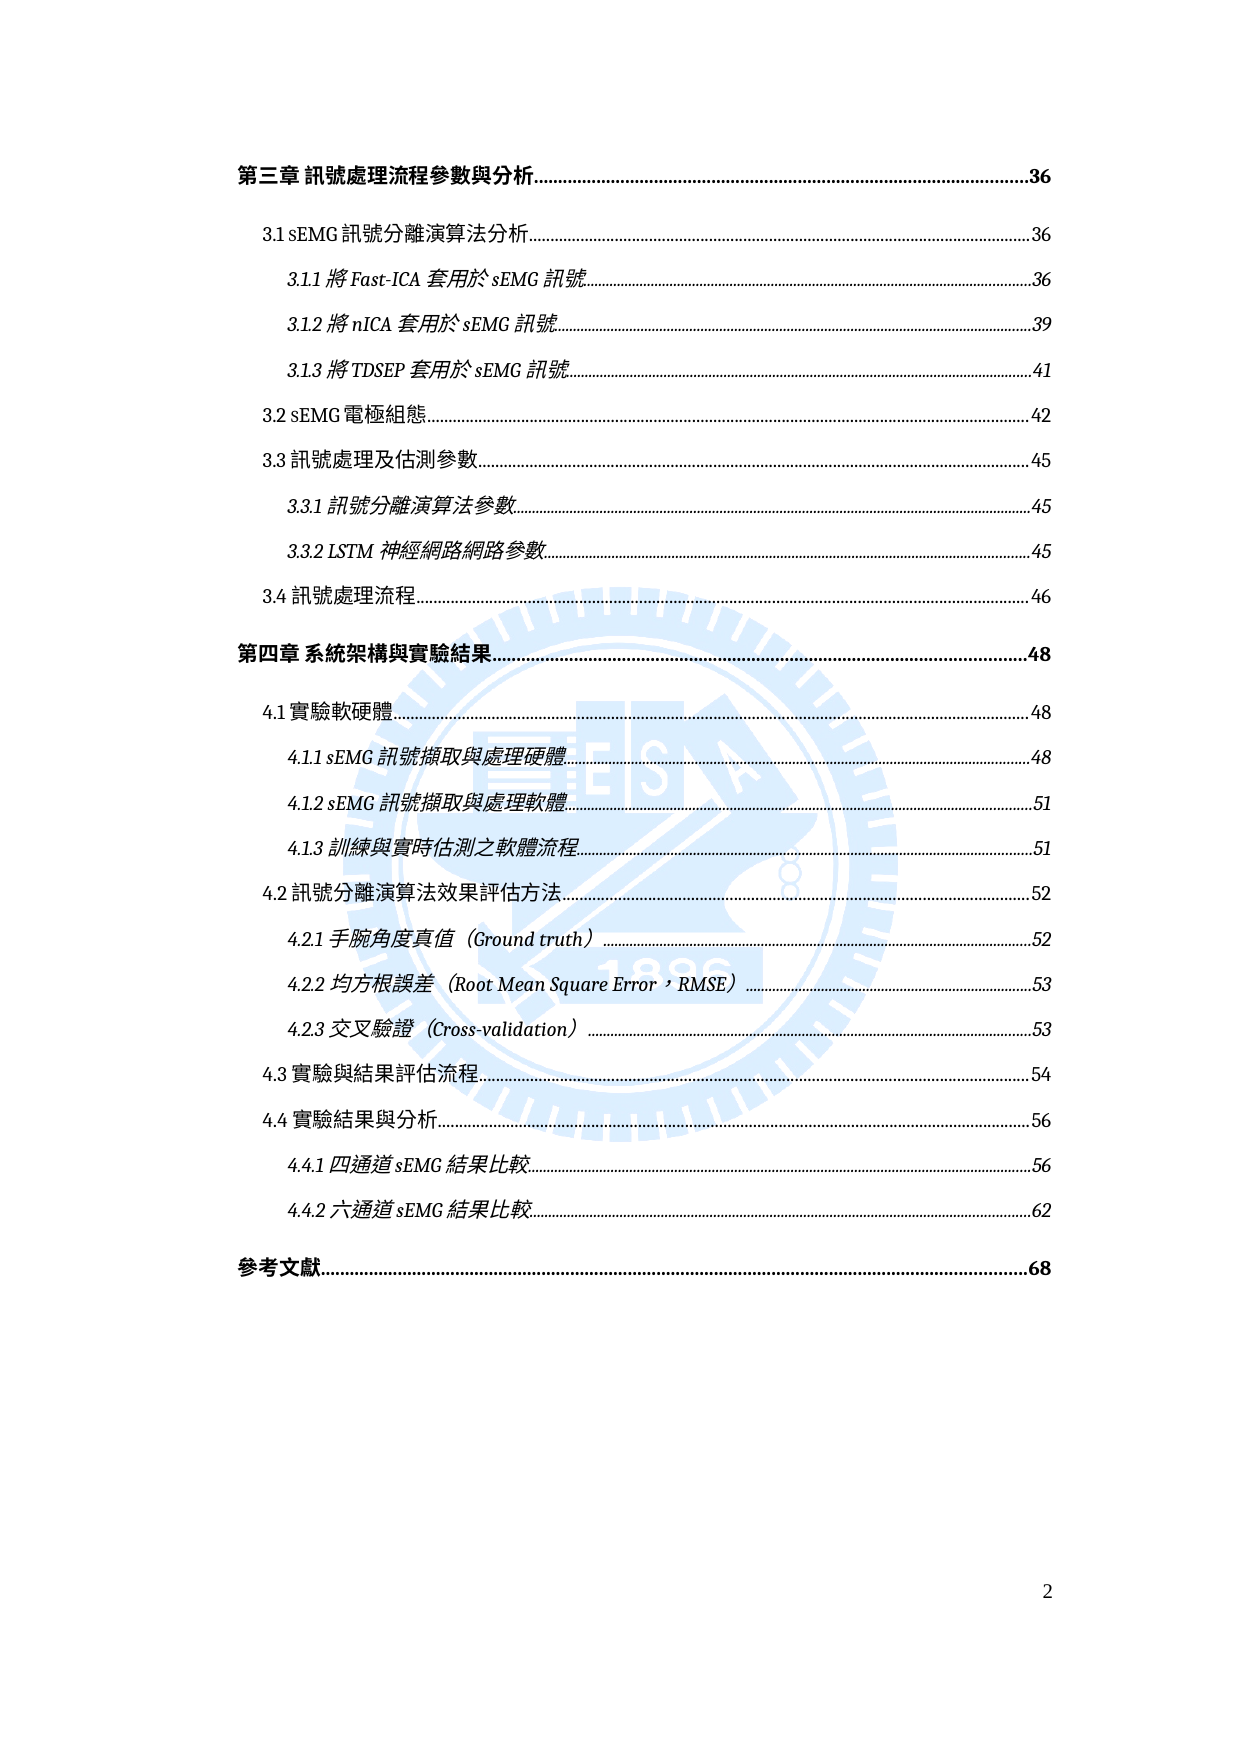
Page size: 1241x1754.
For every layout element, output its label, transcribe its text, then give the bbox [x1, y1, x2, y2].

text 3.2 sEMG電極組態 42 [212, 398, 1053, 428]
text 3.1.1 將Fast-ICA套用於sEMG訊號 36 [237, 262, 1053, 293]
text 3.1.2 將nICA套用於sEMG訊號 39 [237, 308, 1053, 338]
text 4.4 實驗結果與分析 56 [212, 1103, 1053, 1133]
text 3.3.2 LSTM神經網路網路參數 45 [237, 534, 1053, 564]
text 4.3 實驗與結果評估流程 54 [212, 1058, 1053, 1088]
text 3.1 sEMG訊號分離演算法分析 36 [212, 217, 1053, 247]
text 4.2.3 交叉驗證（Cross-validation） 53 [237, 1012, 1053, 1043]
text 4.2.2 均方根誤差（Root Mean Square Error，RMSE） 53 [237, 967, 1053, 997]
text 第四章 系統架構與實驗結果 48 [187, 637, 1053, 668]
text 4.1.3 訓練與實時估測之軟體流程 51 [237, 831, 1053, 861]
text 4.1.1 sEMG訊號擷取與處理硬體 48 [237, 741, 1053, 771]
text 4.1 實驗軟硬體 48 [212, 695, 1053, 725]
text 4.2.1 手腕角度真值（Ground truth） 52 [237, 922, 1053, 952]
text 4.1.2 sEMG訊號擷取與處理軟體 51 [237, 786, 1053, 816]
text 4.4.2 六通道sEMG結果比較 62 [237, 1194, 1053, 1224]
text 3.3.1 訊號分離演算法參數 45 [237, 489, 1053, 519]
text 第三章 訊號處理流程參數與分析 36 [187, 159, 1053, 189]
text 4.2 訊號分離演算法效果評估方法 52 [212, 876, 1053, 907]
text 4.4.1 四通道sEMG結果比較 56 [237, 1148, 1053, 1178]
text 參考文獻 68 [187, 1251, 1053, 1282]
text 3.1.3 將TDSEP套用於sEMG訊號 41 [237, 353, 1053, 383]
text 3.4 訊號處理流程 46 [212, 579, 1053, 610]
text 3.3 訊號處理及估測參數 45 [212, 444, 1053, 474]
